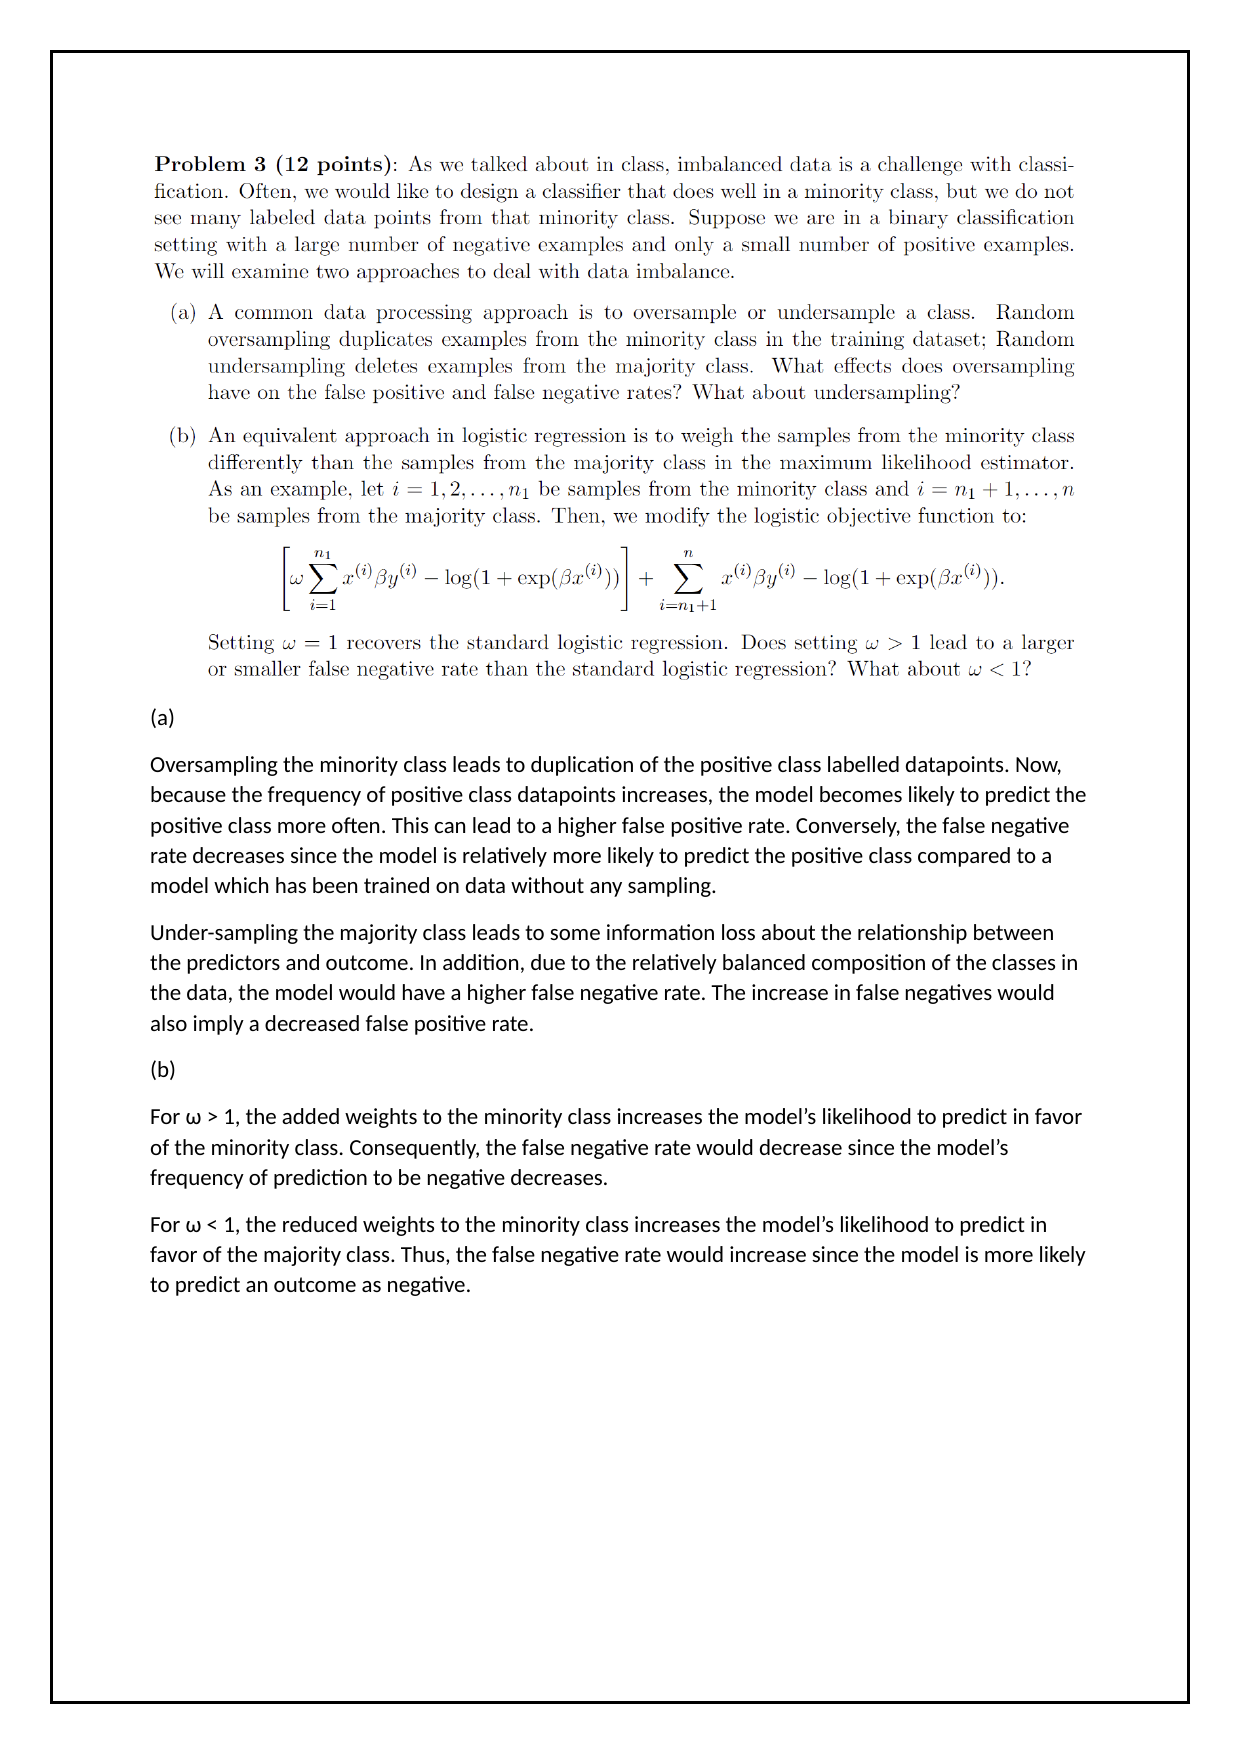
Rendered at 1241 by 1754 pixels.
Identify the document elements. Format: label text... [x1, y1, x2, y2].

text (a) [150, 703, 1090, 732]
text Under-sampling the majority class leads to some information loss about the relationship between the predictors and outcome. In addition, due to the relatively balanced composition of the classes in the data, the model would have a higher false negative rate. The increase in false negatives would also imply a decreased false positive rate. [150, 918, 1090, 1037]
text (b) [150, 1056, 1090, 1084]
text For ω < 1, the reduced weights to the minority class increases the model’s likelihood to predict in favor of the majority class. Thus, the false negative rate would increase since the model is more likely to predict an outcome as negative. [150, 1210, 1090, 1298]
picture [150, 150, 1091, 685]
text For ω > 1, the added weights to the minority class increases the model’s likelihood to predict in favor of the minority class. Consequently, the false negative rate would decrease since the model’s frequency of prediction to be negative decreases. [150, 1102, 1090, 1191]
text Oversampling the minority class leads to duplication of the positive class labelled datapoints. Now, because the frequency of positive class datapoints increases, the model becomes likely to predict the positive class more often. This can lead to a higher false positive rate. Conversely, the false negative rate decreases since the model is relatively more likely to predict the positive class compared to a model which has been trained on data without any sampling. [150, 750, 1090, 899]
